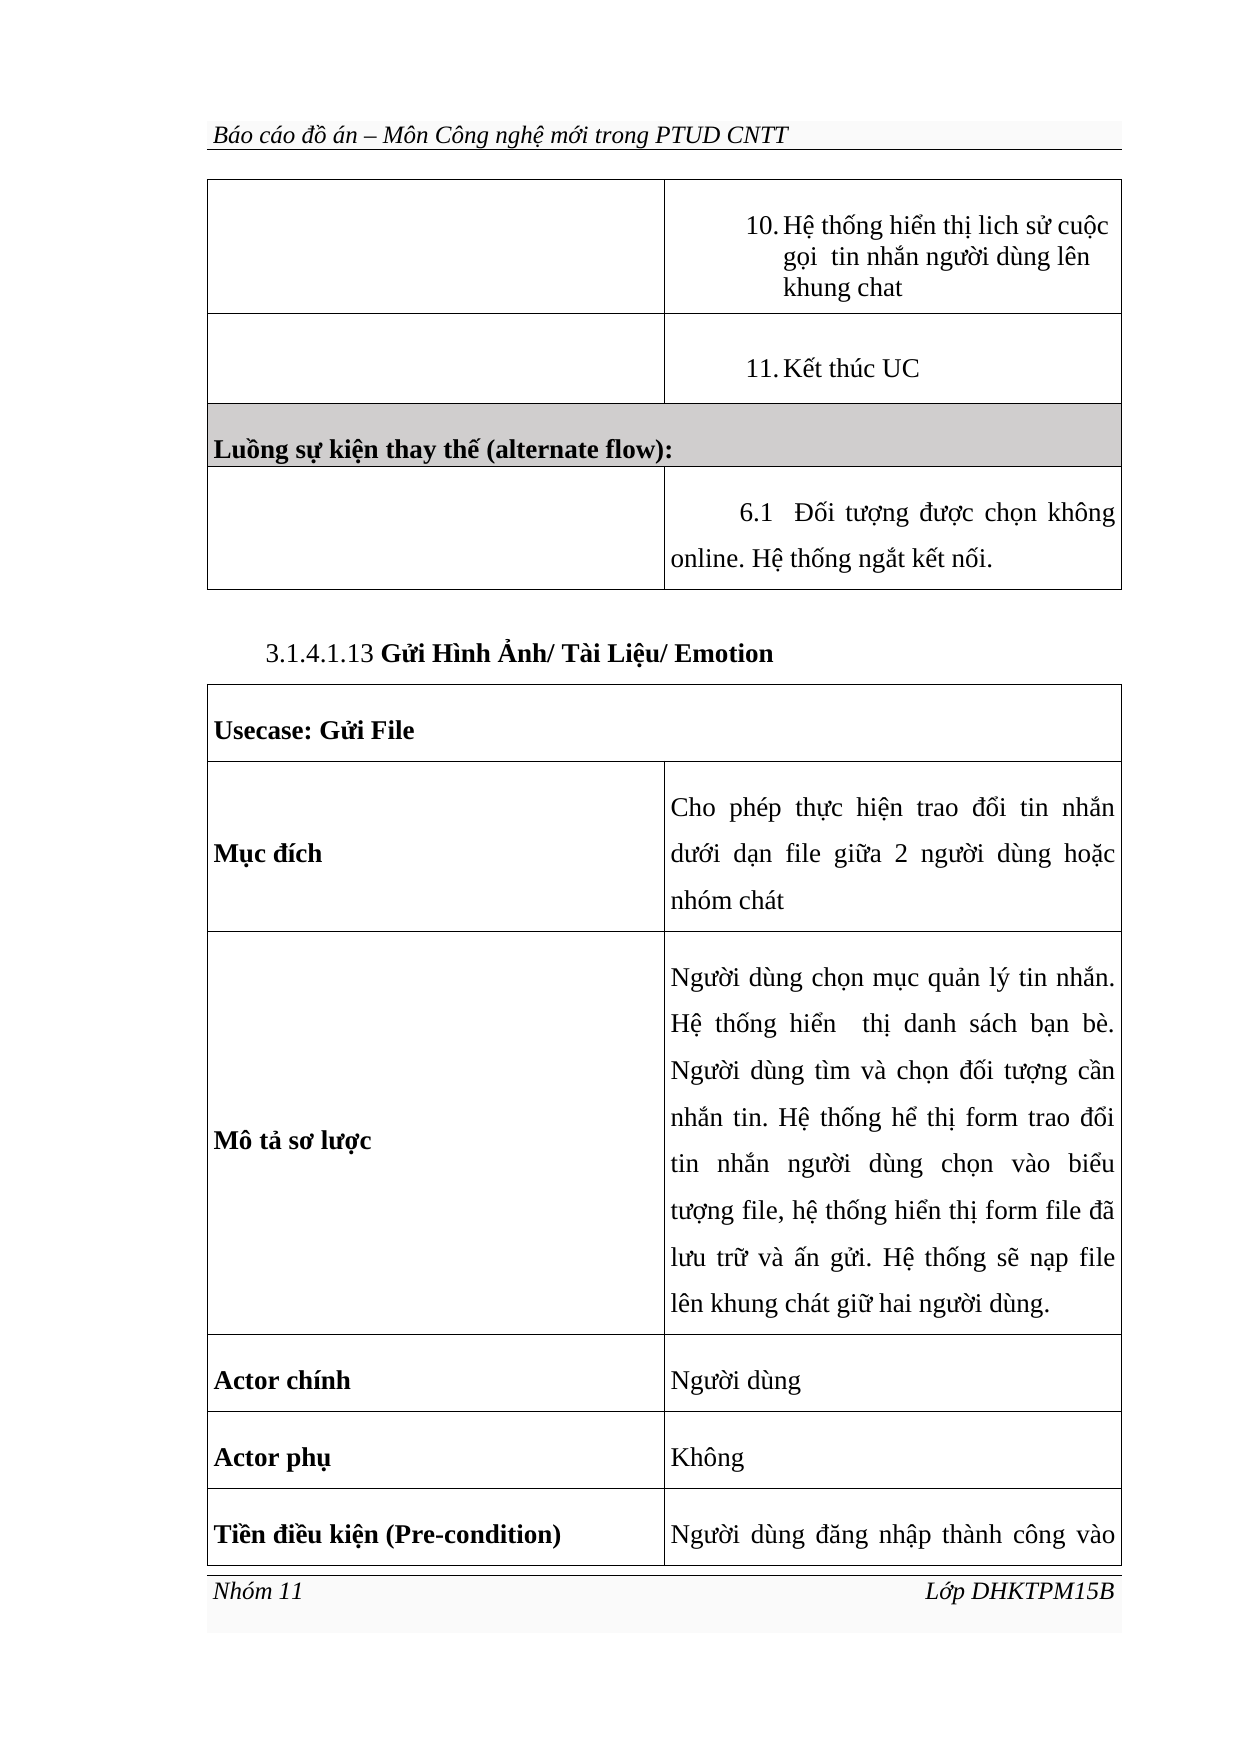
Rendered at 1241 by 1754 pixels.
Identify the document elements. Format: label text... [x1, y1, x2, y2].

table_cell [665, 1489, 1121, 1565]
table_cell [208, 467, 664, 589]
table_cell Không [665, 1412, 1121, 1488]
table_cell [208, 1489, 664, 1565]
table_header Usecase: Gửi File [208, 685, 1121, 761]
table_cell Người dùng chọn mục quản lý tin nhắn. Hệ thống hiển thị danh sách bạn bè. Người dùng tìm và chọn đối tượng cần nhắn tin. Hệ thống hể thị form trao đổi tin nhắn người dùng chọn vào biểu tượng file, hệ thống hiển thị form file đã lưu trữ và ấn gửi. Hệ thống sẽ nạp file lên khung chát giữ hai người dùng. [665, 932, 1121, 1334]
table_cell Actor phụ [208, 1412, 664, 1488]
table_cell Cho phép thực hiện trao đổi tin nhắn dưới dạn file giữa 2 người dùng hoặc nhóm chát [665, 762, 1121, 931]
table_cell Mục đích [208, 762, 664, 931]
table_cell Hệ thống hiển thị lich sử cuộc gọi tin nhắn người dùng lên khung chat [665, 180, 1121, 313]
table_cell Mô tả sơ lược [208, 932, 664, 1334]
table_cell [208, 314, 664, 403]
table_cell Kết thúc UC [665, 314, 1121, 403]
text 3.1.4.1.13 Gửi Hình Ảnh/ Tài Liệu/ Emotion [207, 637, 1122, 668]
table_cell Luồng sự kiện thay thế (alternate flow): [208, 404, 1121, 466]
table_cell Actor chính [208, 1335, 664, 1411]
table_cell 6.1 Đối tượng được chọn không online. Hệ thống ngắt kết nối. [665, 467, 1121, 589]
table_cell Người dùng [665, 1335, 1121, 1411]
table_cell [208, 180, 664, 313]
